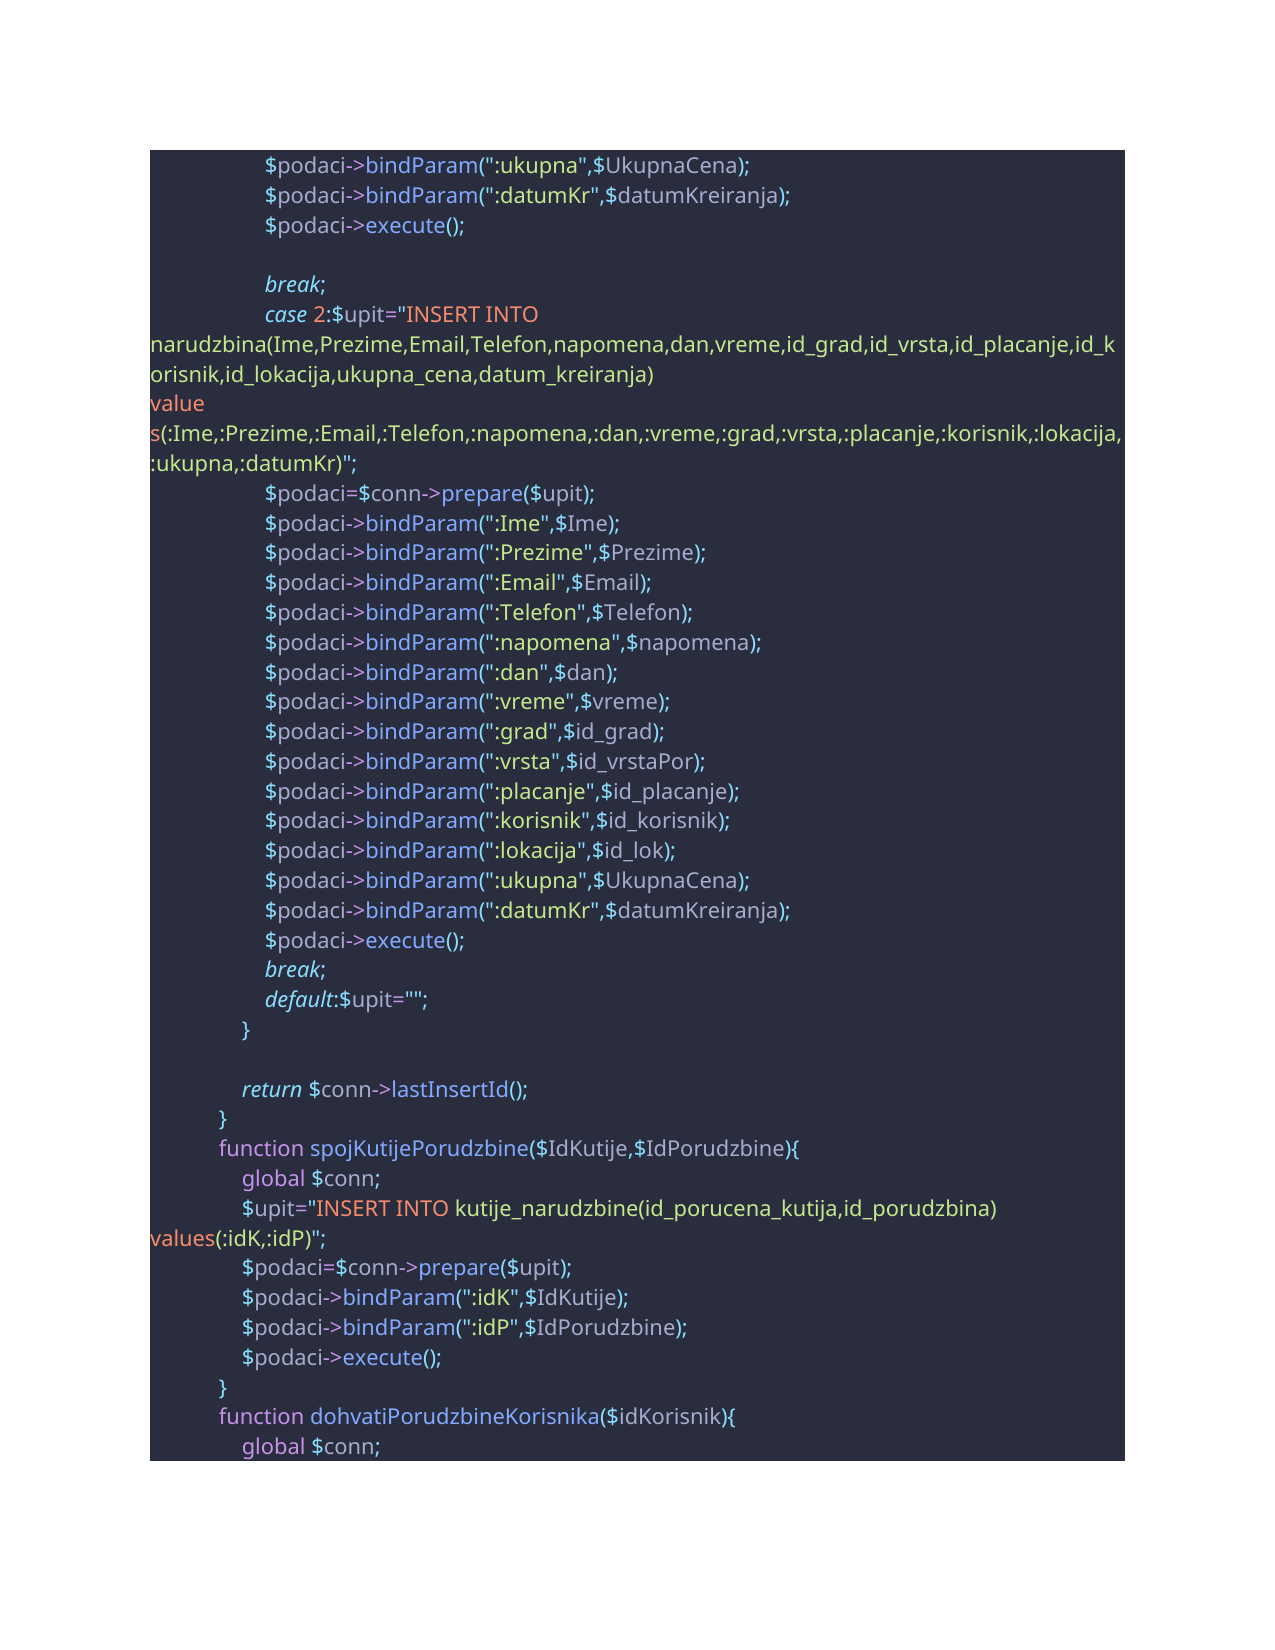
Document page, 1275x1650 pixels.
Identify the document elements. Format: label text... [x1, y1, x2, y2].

text $podaci->bindParam(":idK",$IdKutije); [150, 1282, 1125, 1312]
text } [150, 1103, 1125, 1133]
text $podaci->bindParam(":vreme",$vreme); [150, 686, 1125, 716]
text $podaci->bindParam(":Telefon",$Telefon); [150, 597, 1125, 627]
text $podaci->bindParam(":ukupna",$UkupnaCena); [150, 150, 1125, 180]
text default:$upit=""; [150, 984, 1125, 1014]
text $podaci->bindParam(":lokacija",$id_lok); [150, 835, 1125, 865]
text function dohvatiPorudzbineKorisnika($idKorisnik){ [150, 1401, 1125, 1431]
text $podaci->bindParam(":idP",$IdPorudzbine); [150, 1312, 1125, 1342]
text case 2:$upit="INSERT INTO narudzbina(Ime,Prezime,Email,Telefon,napomena,dan,vreme,id_grad,id_vrsta,id_placanje,id_korisnik,id_lokacija,ukupna_cena,datum_kreiranja) values(:Ime,:Prezime,:Email,:Telefon,:napomena,:dan,:vreme,:grad,:vrsta,:placanje,:korisnik,:lokacija,:ukupna,:datumKr)"; [150, 299, 1125, 478]
text $podaci->bindParam(":ukupna",$UkupnaCena); [150, 865, 1125, 895]
text } [150, 1371, 1125, 1401]
text $podaci->bindParam(":datumKr",$datumKreiranja); [150, 180, 1125, 209]
text break; [150, 954, 1125, 984]
text $podaci->execute(); [150, 209, 1125, 239]
text return $conn->lastInsertId(); [150, 1073, 1125, 1103]
text $podaci->bindParam(":Prezime",$Prezime); [150, 537, 1125, 567]
text $podaci->bindParam(":korisnik",$id_korisnik); [150, 805, 1125, 835]
text $podaci->execute(); [150, 924, 1125, 954]
text $podaci->bindParam(":vrsta",$id_vrstaPor); [150, 746, 1125, 776]
text $podaci->bindParam(":Ime",$Ime); [150, 507, 1125, 537]
text global $conn; [150, 1163, 1125, 1193]
text $podaci->bindParam(":napomena",$napomena); [150, 627, 1125, 656]
text function spojKutijePorudzbine($IdKutije,$IdPorudzbine){ [150, 1133, 1125, 1163]
text $podaci=$conn->prepare($upit); [150, 1252, 1125, 1282]
text $podaci->bindParam(":Email",$Email); [150, 567, 1125, 597]
text $podaci->execute(); [150, 1342, 1125, 1371]
text $podaci->bindParam(":grad",$id_grad); [150, 716, 1125, 746]
text global $conn; [150, 1431, 1125, 1461]
text $podaci->bindParam(":placanje",$id_placanje); [150, 776, 1125, 805]
text } [150, 1014, 1125, 1044]
text break; [150, 269, 1125, 299]
text $upit="INSERT INTO kutije_narudzbine(id_porucena_kutija,id_porudzbina) values(:idK,:idP)"; [150, 1193, 1125, 1252]
text $podaci->bindParam(":datumKr",$datumKreiranja); [150, 895, 1125, 924]
text $podaci=$conn->prepare($upit); [150, 478, 1125, 507]
text $podaci->bindParam(":dan",$dan); [150, 656, 1125, 686]
